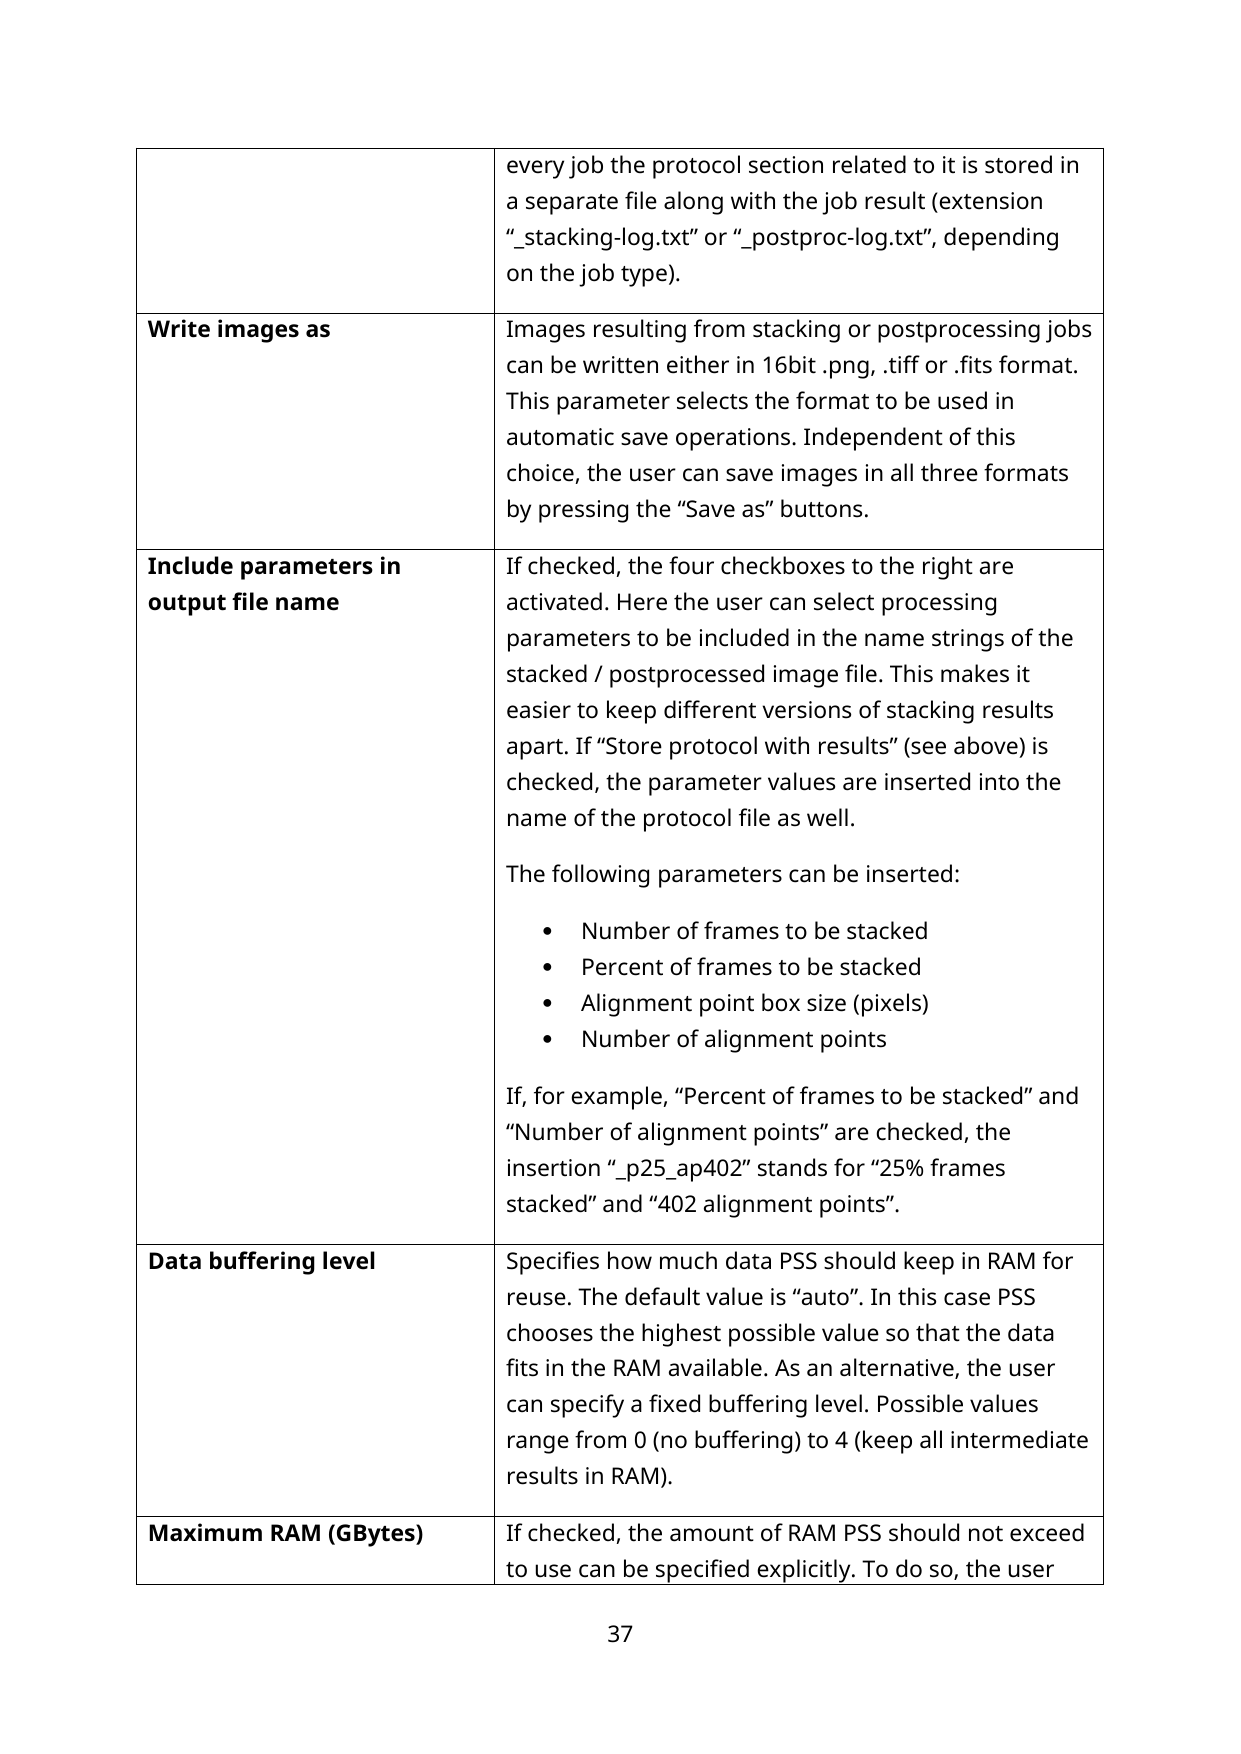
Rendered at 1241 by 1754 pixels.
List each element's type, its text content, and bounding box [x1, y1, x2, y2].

table_cell If checked, the four checkboxes to the right are activated. Here the user can select processing parameters to be included in the name strings of the stacked / postprocessed image file. This makes it easier to keep different versions of stacking results apart. If “Store protocol with results” (see above) is checked, the parameter values are inserted into the name of the protocol file as well. The following parameters can be inserted: Number of frames to be stacked Percent of frames to be stacked Alignment point box size (pixels) Number of alignment points If, for example, “Percent of frames to be stacked” and “Number of alignment points” are checked, the insertion “_p25_ap402” stands for “25% frames stacked” and “402 alignment points”. [495, 550, 1103, 1243]
table_cell Write images as [137, 314, 494, 549]
table_cell Include parameters in output file name [137, 550, 494, 1243]
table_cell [137, 1517, 494, 1584]
table_cell Data buffering level [137, 1245, 494, 1516]
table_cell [495, 1517, 1103, 1584]
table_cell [495, 149, 1103, 312]
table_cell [137, 149, 494, 312]
table_cell Images resulting from stacking or postprocessing jobs can be written either in 16bit .png, .tiff or .fits format. This parameter selects the format to be used in automatic save operations. Independent of this choice, the user can save images in all three formats by pressing the “Save as” buttons. [495, 314, 1103, 549]
table_cell Specifies how much data PSS should keep in RAM for reuse. The default value is “auto”. In this case PSS chooses the highest possible value so that the data fits in the RAM available. As an alternative, the user can specify a fixed buffering level. Possible values range from 0 (no buffering) to 4 (keep all intermediate results in RAM). [495, 1245, 1103, 1516]
